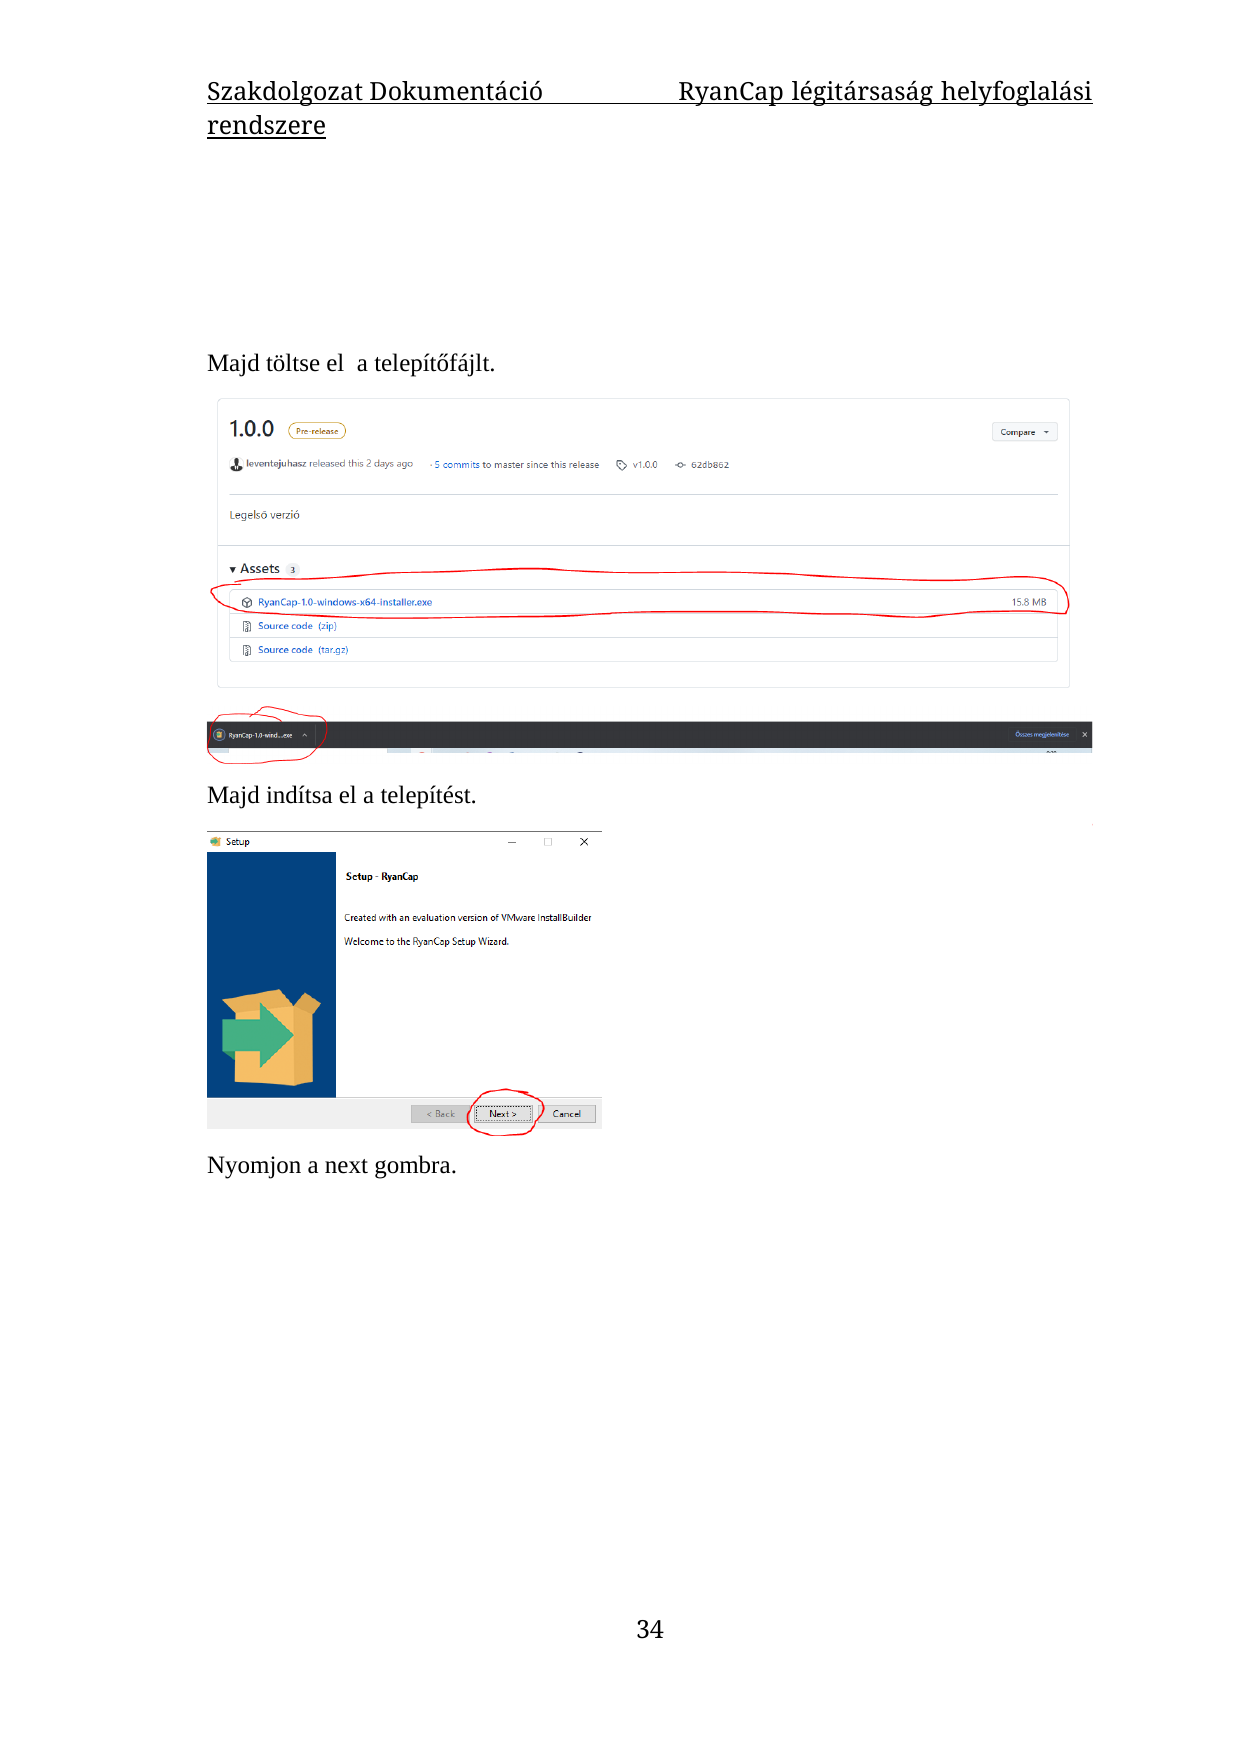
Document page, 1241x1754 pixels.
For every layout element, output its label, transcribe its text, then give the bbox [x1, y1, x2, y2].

picture [206, 394, 1093, 690]
picture [206, 823, 1093, 1136]
text Majd indítsa el a telepítést. [207, 781, 1092, 809]
picture [206, 706, 1093, 764]
text Majd töltse el a telepítőfájlt. [207, 348, 1092, 394]
text Nyomjon a next gombra. [207, 1136, 1092, 1178]
